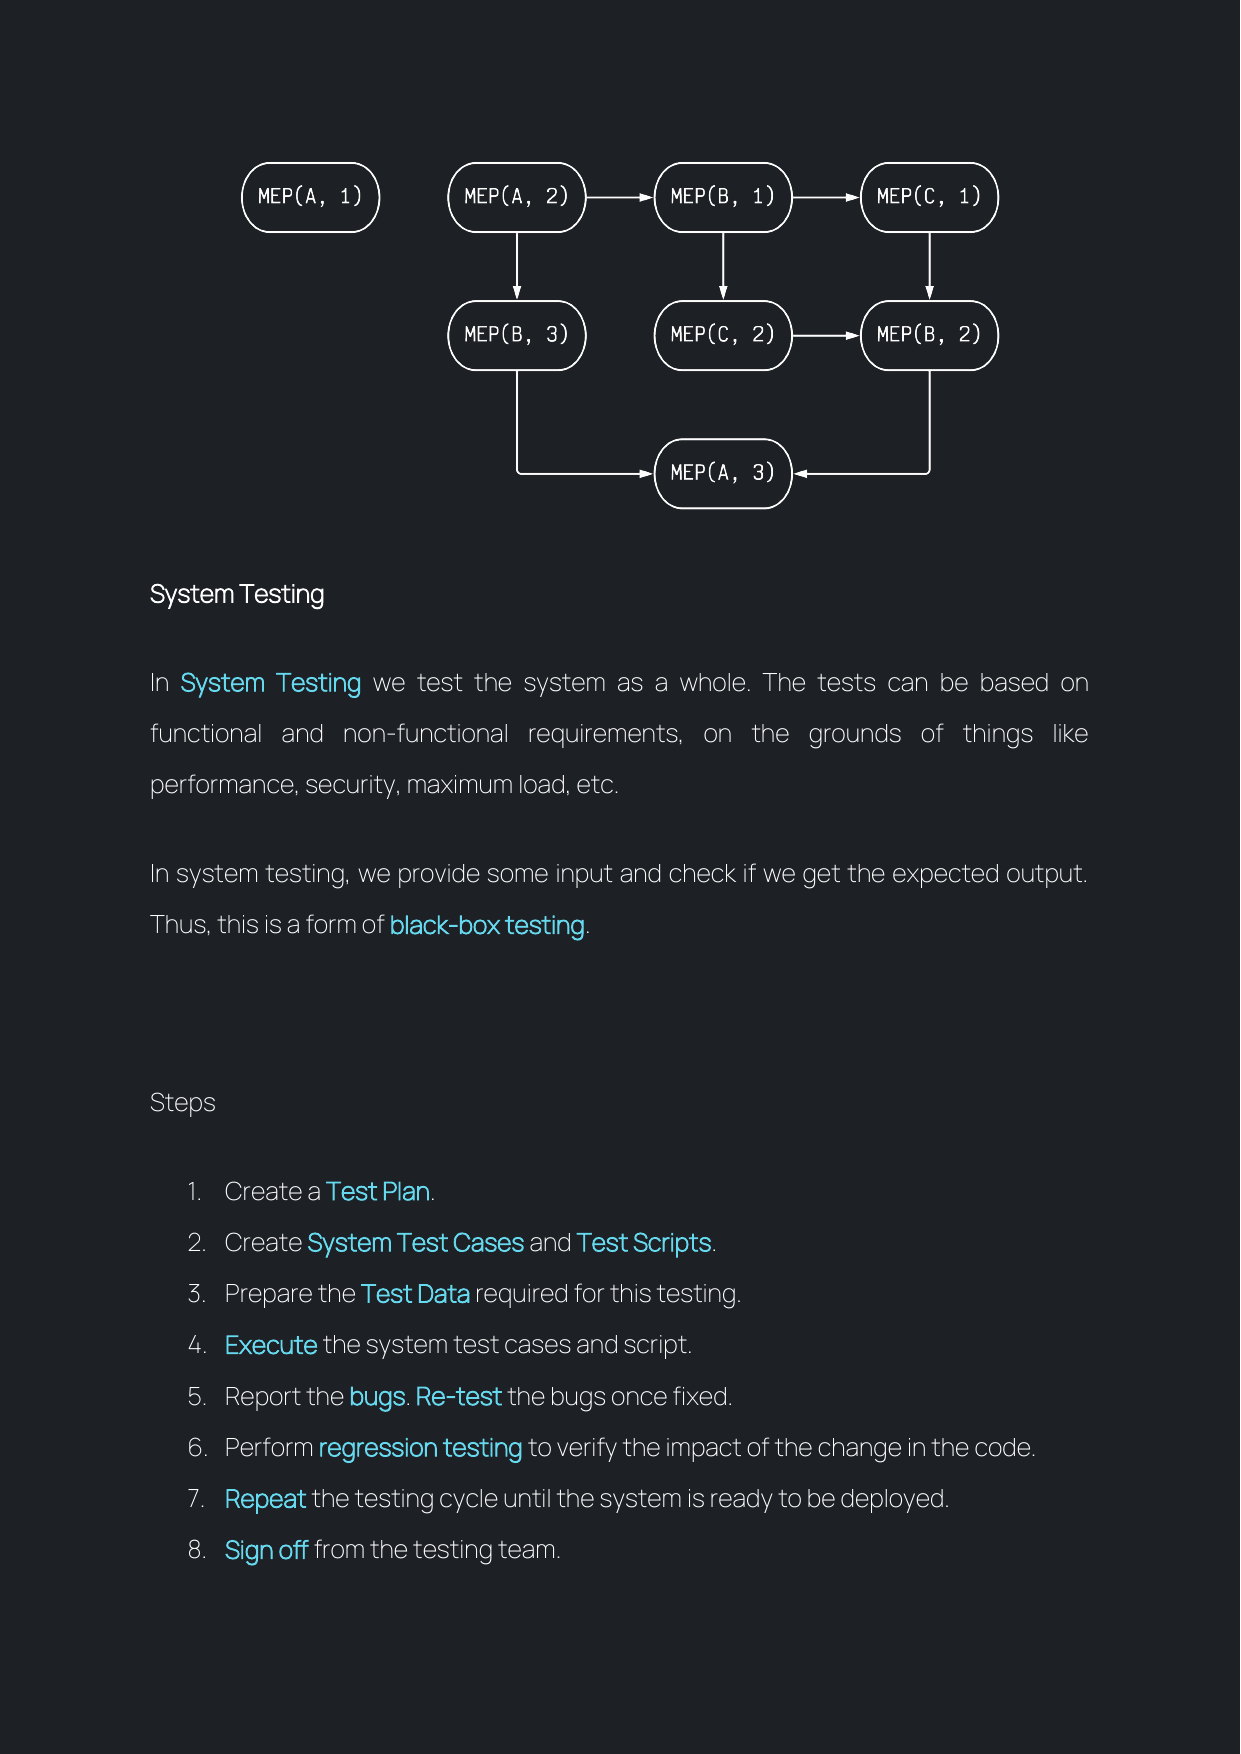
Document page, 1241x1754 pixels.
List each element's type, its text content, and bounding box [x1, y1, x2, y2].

list Repeat the testing cycle until the system is ready to be deployed. [187, 1481, 1090, 1515]
list Report the bugs. Re-test the bugs once fixed. [187, 1378, 1090, 1412]
subtitle Steps [150, 1084, 1090, 1119]
text In system testing, we provide some input and check if we get the expected output. Thus, this is a form of black-box testing. [150, 856, 1090, 941]
list Perform regression testing to verify the impact of the change in the code. [187, 1429, 1090, 1464]
subtitle System Testing [150, 576, 1090, 610]
list Prepare the Test Data required for this testing. [187, 1276, 1090, 1310]
list Create System Test Cases and Test Scripts. [187, 1224, 1090, 1259]
picture [228, 150, 1012, 522]
list Execute the system test cases and script. [187, 1327, 1090, 1361]
text In System Testing we test the system as a whole. The tests can be based on functional and non-functional requirements, on the grounds of things like performance, security, maximum load, etc. [150, 664, 1090, 801]
list Create a Test Plan. [187, 1173, 1090, 1207]
list Sign off from the testing team. [187, 1532, 1090, 1566]
